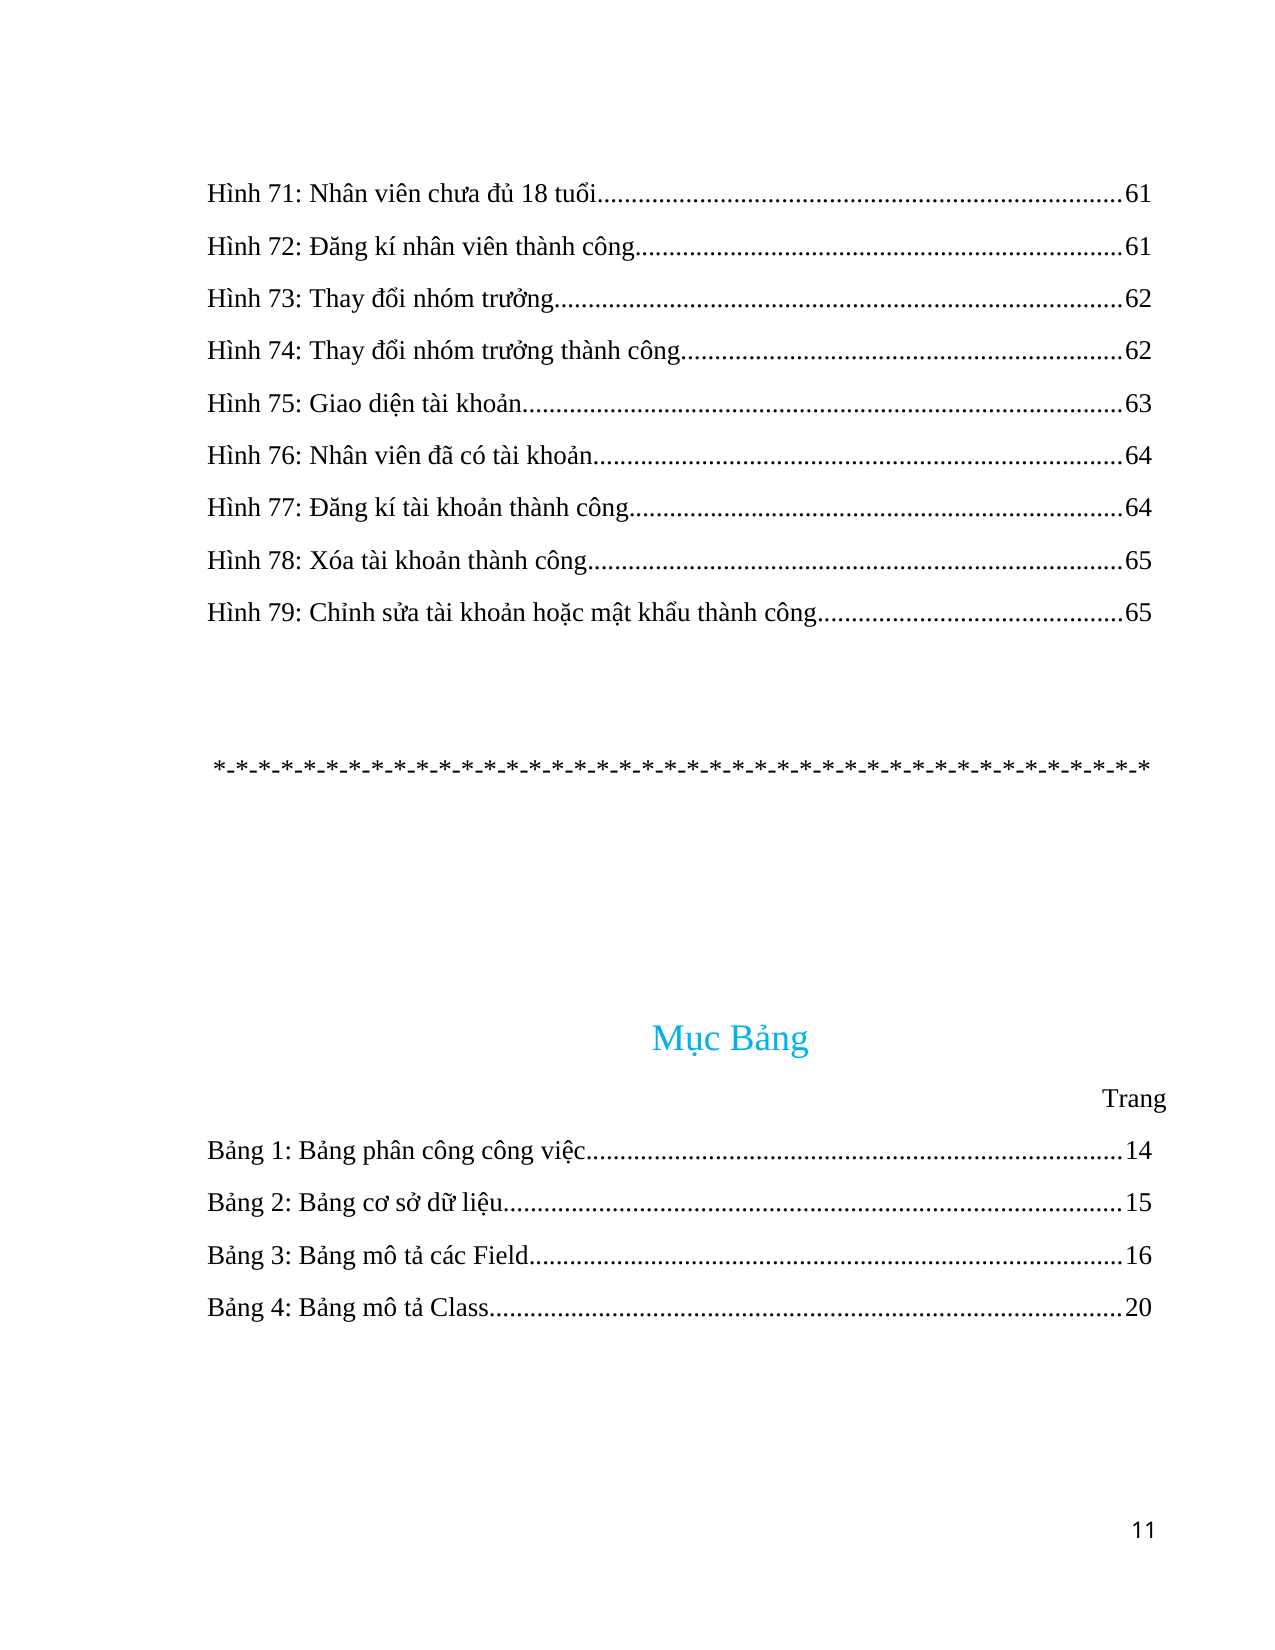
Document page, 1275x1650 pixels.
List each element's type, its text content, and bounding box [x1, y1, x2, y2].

text Bảng 1: Bảng phân công công việc 14 [207, 1134, 1157, 1165]
text Hình 71: Nhân viên chưa đủ 18 tuổi 61 [207, 177, 1157, 208]
text Hình 76: Nhân viên đã có tài khoản 64 [207, 439, 1157, 470]
list Mục Bảng [303, 1016, 1157, 1059]
text Trang [207, 1082, 1157, 1113]
text Hình 75: Giao diện tài khoản 63 [207, 387, 1157, 418]
text Hình 79: Chỉnh sửa tài khoản hoặc mật khẩu thành công 65 [207, 596, 1157, 627]
text Hình 78: Xóa tài khoản thành công 65 [207, 544, 1157, 575]
text Hình 72: Đăng kí nhân viên thành công 61 [207, 229, 1157, 261]
text Bảng 3: Bảng mô tả các Field 16 [207, 1239, 1157, 1270]
text Bảng 2: Bảng cơ sở dữ liệu 15 [207, 1187, 1157, 1218]
text Hình 77: Đăng kí tài khoản thành công 64 [207, 492, 1157, 523]
text Bảng 4: Bảng mô tả Class 20 [207, 1291, 1157, 1322]
text Hình 73: Thay đổi nhóm trưởng 62 [207, 282, 1157, 313]
text *-*-*-*-*-*-*-*-*-*-*-*-*-*-*-*-*-*-*-*-*-*-*-*-*-*-*-*-*-*-*-*-*-*-*-*-*-*-*-*-*-* [207, 753, 1157, 785]
text Hình 74: Thay đổi nhóm trưởng thành công 62 [207, 334, 1157, 366]
